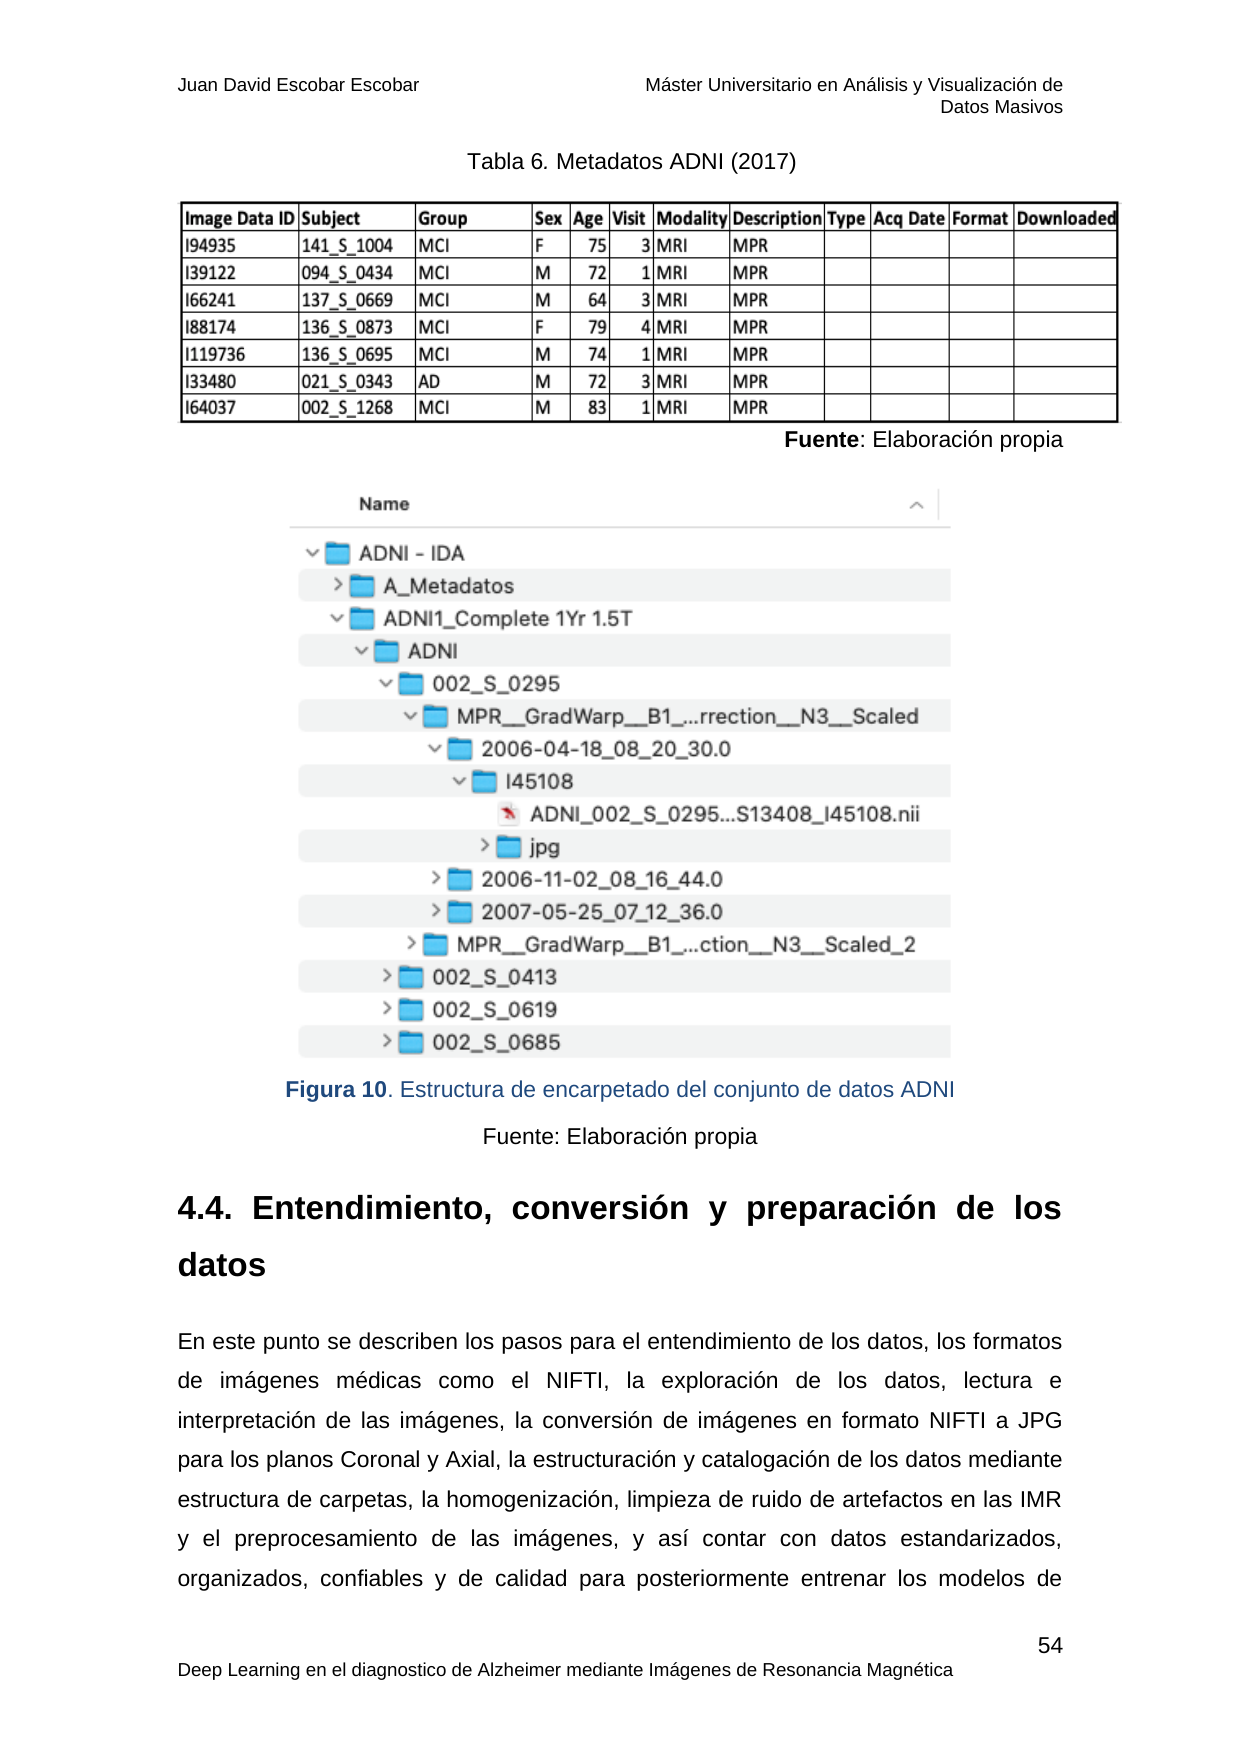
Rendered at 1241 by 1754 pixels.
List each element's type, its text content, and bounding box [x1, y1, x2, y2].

text Fuente: Elaboración propia [177, 1123, 1063, 1150]
picture [289, 486, 951, 1063]
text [177, 1328, 1063, 1591]
text Fuente: Elaboración propia [177, 427, 1063, 452]
picture [177, 199, 1122, 427]
text Figura 10. Estructura de encarpetado del conjunto de datos ADNI [177, 1076, 1063, 1102]
text Tabla 6. Metadatos ADNI (2017) [200, 148, 1063, 174]
subtitle 4.4. Entendimiento, conversión y preparación de los datos [177, 1188, 1063, 1284]
